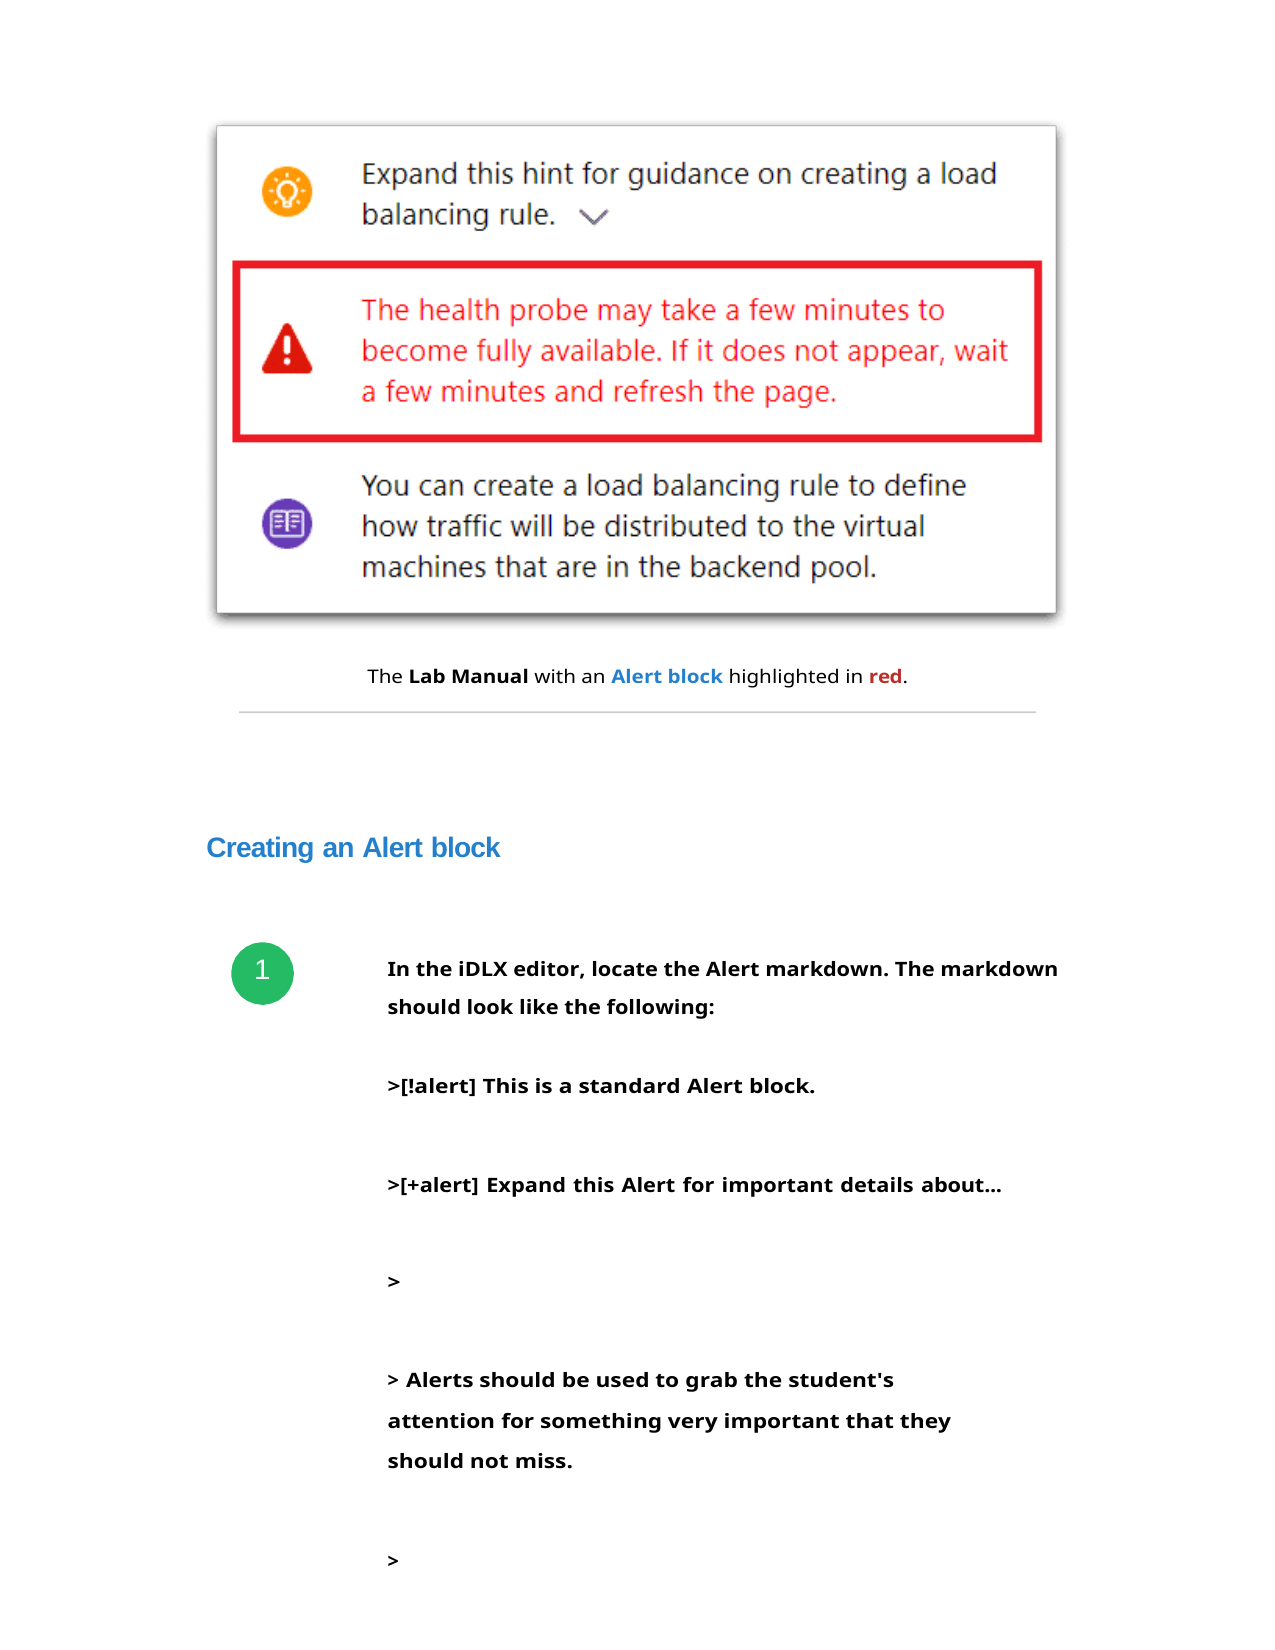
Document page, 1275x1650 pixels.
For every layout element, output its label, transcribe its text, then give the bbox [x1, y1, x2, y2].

subtitle Creating an Alert block [206, 831, 1200, 864]
text >[!alert] This is a standard Alert block. [387, 1073, 1200, 1099]
text The Lab Manual with an Alert block highlighted in red. [237, 663, 1039, 689]
text In the iDLX editor, locate the Alert markdown. The markdown should look like the following: [387, 955, 1065, 1020]
picture [203, 112, 1072, 629]
text > [387, 1268, 1200, 1295]
text >[+alert] Expand this Alert for important details about... [387, 1171, 1200, 1198]
list Alerts should be used to grab the student's attention for something very important that they should not miss. [387, 1366, 973, 1475]
